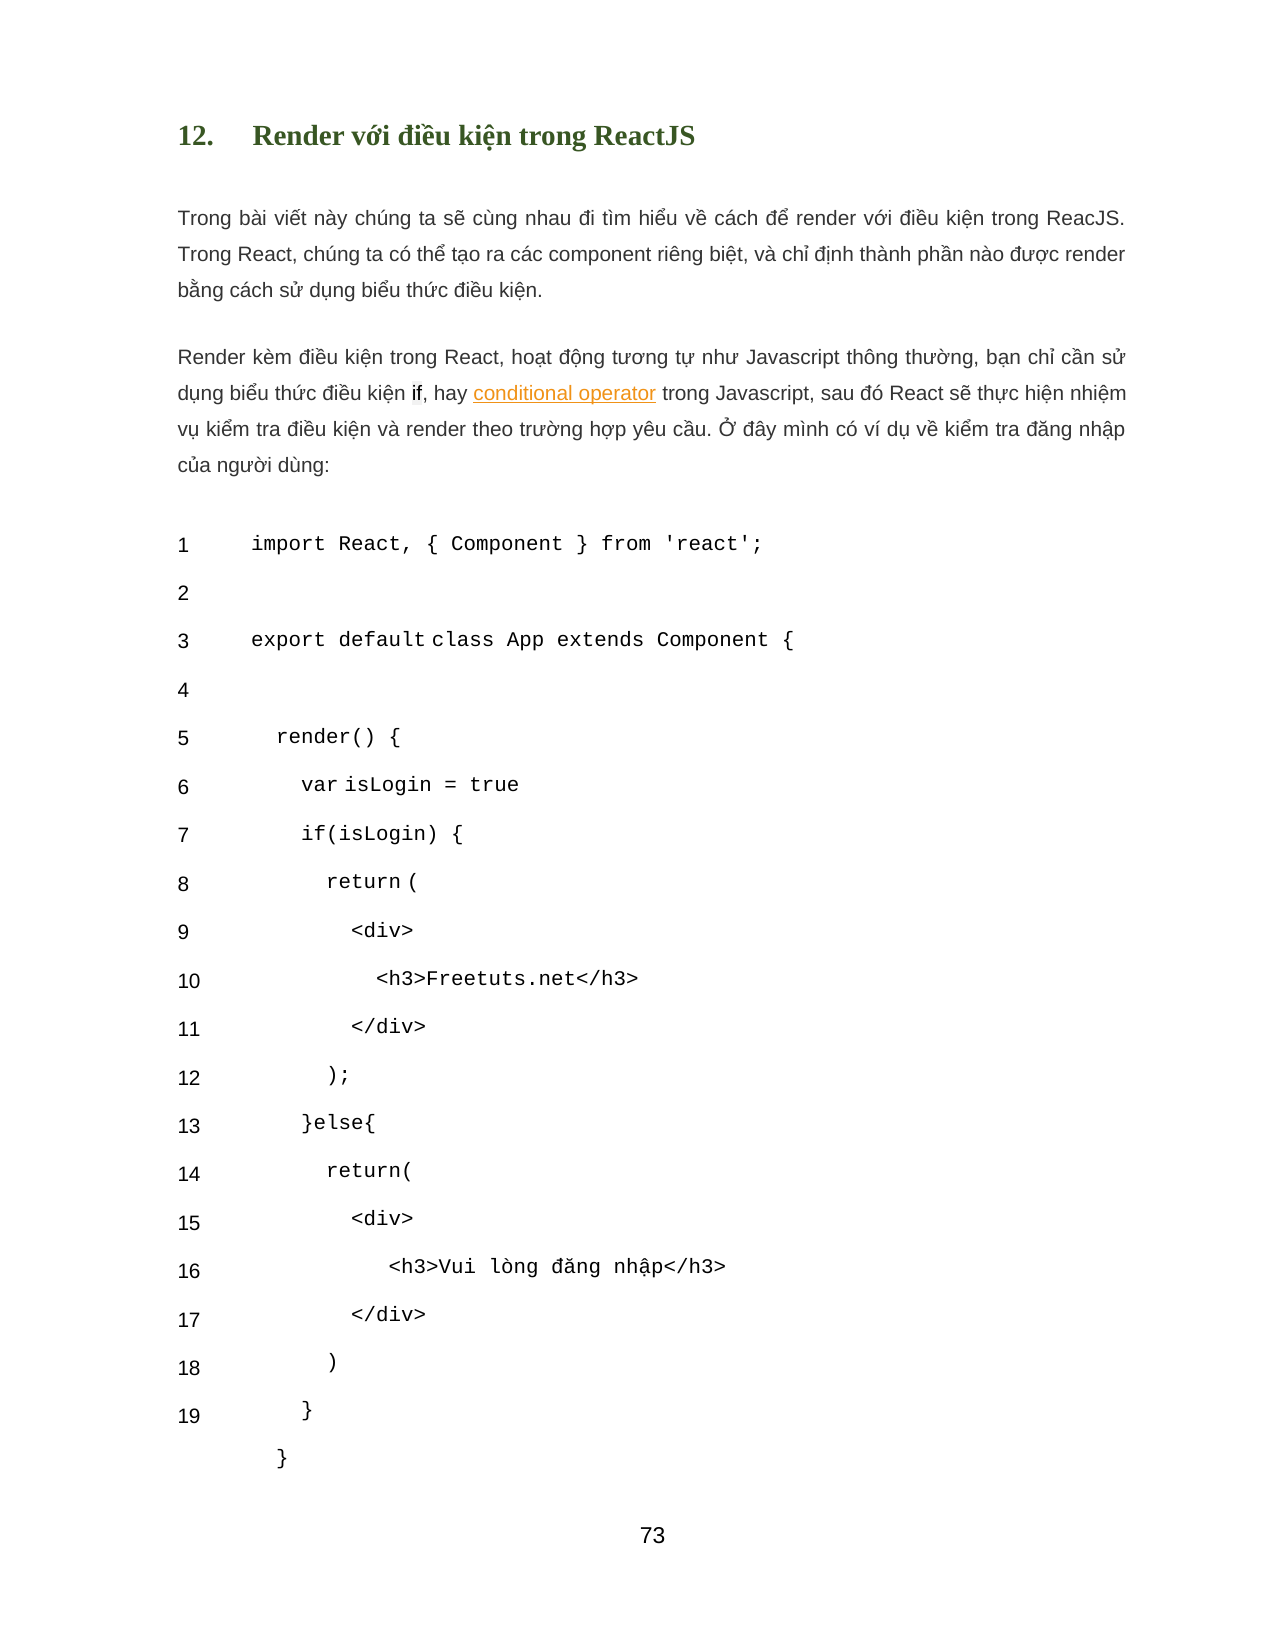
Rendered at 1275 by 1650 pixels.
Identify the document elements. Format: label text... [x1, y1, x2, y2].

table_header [251, 520, 1260, 1497]
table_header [177, 520, 251, 1497]
text Trong bài viết này chúng ta sẽ cùng nhau đi tìm hiểu về cách để render với điều kiện trong ReacJS. Trong React, chúng ta có thể tạo ra các component riêng biệt, và chỉ định thành phần nào được render bằng cách sử dụng biểu thức điều kiện. [177, 206, 1127, 302]
text Render kèm điều kiện trong React, hoạt động tương tự như Javascript thông thường, bạn chỉ cần sử dụng biểu thức điều kiện if, hay conditional operator trong Javascript, sau đó React sẽ thực hiện nhiệm vụ kiểm tra điều kiện và render theo trường hợp yêu cầu. Ở đây mình có ví dụ về kiểm tra đăng nhập của người dùng: [177, 345, 1127, 477]
subtitle Render với điều kiện trong ReactJS [177, 118, 1127, 152]
